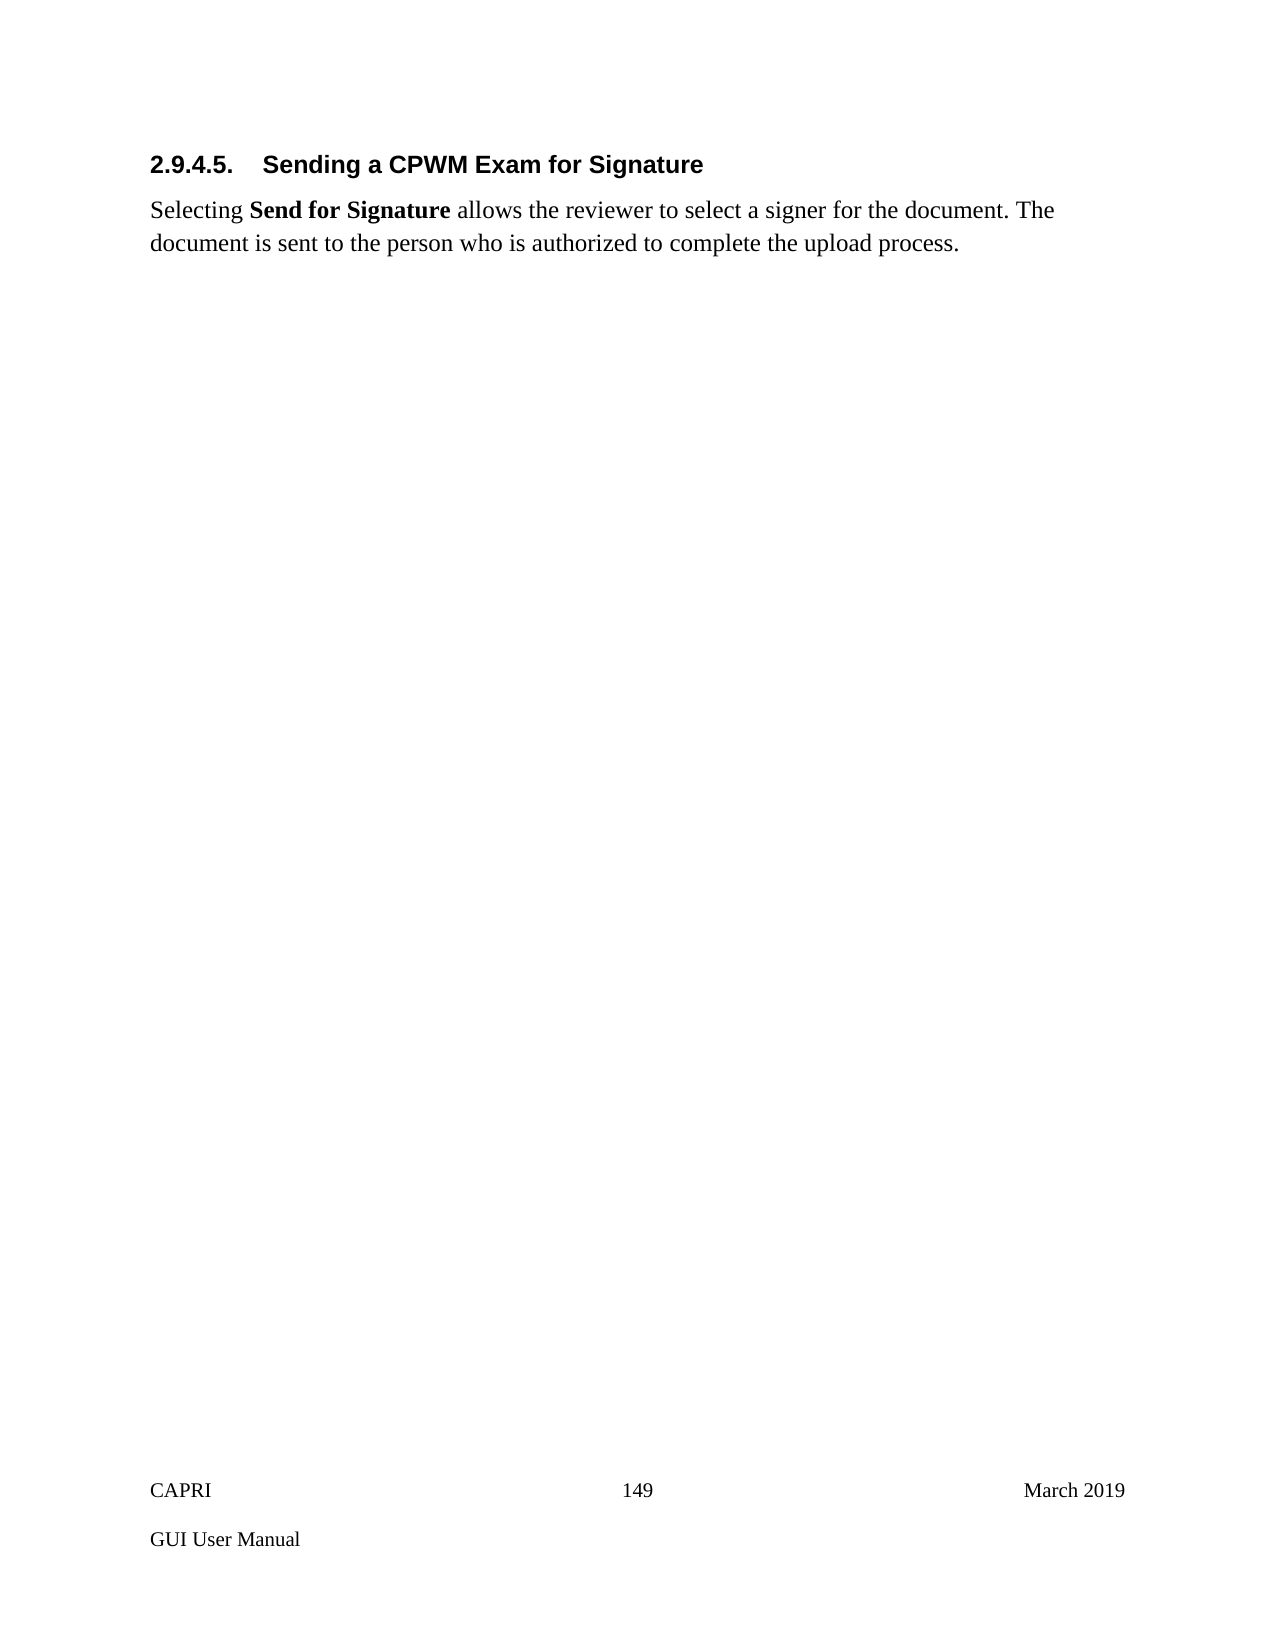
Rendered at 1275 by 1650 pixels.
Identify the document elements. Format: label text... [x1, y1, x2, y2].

subtitle Sending a CPWM Exam for Signature [150, 150, 1125, 179]
text Selecting Send for Signature allows the reviewer to select a signer for the document. The document is sent to the person who is authorized to complete the upload process. [150, 196, 1125, 257]
